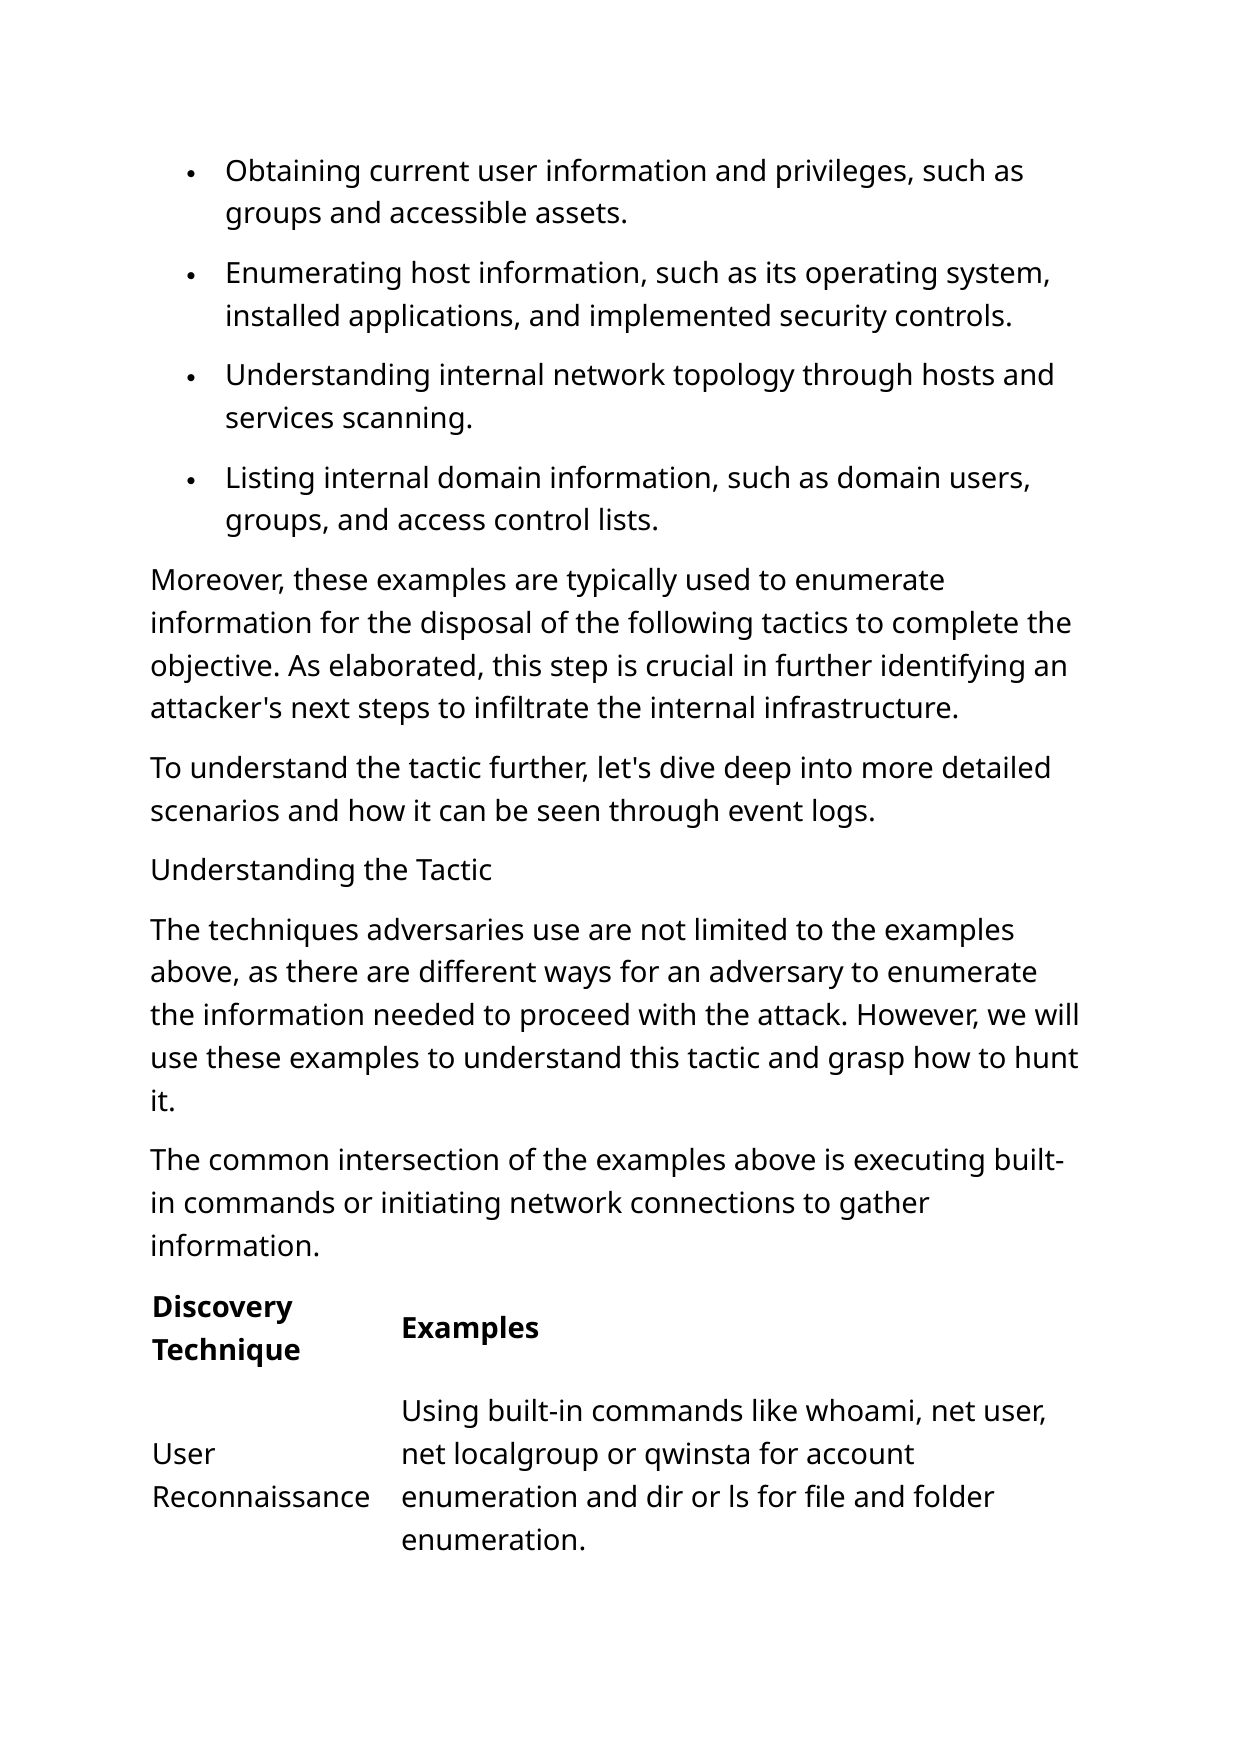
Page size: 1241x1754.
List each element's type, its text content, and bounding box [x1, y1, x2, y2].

list Obtaining current user information and privileges, such as groups and accessible assets. [187, 150, 1090, 232]
text Moreover, these examples are typically used to enumerate information for the disposal of the following tactics to complete the objective. As elaborated, this step is crucial in further identifying an attacker's next steps to infiltrate the internal infrastructure. [150, 559, 1090, 727]
table_cell Using built-in commands like whoami, net user, net localgroup or qwinsta for account enumeration and dir or ls for file and folder enumeration. [399, 1389, 1090, 1579]
text To understand the tactic further, let's dive deep into more detailed scenarios and how it can be seen through event logs. [150, 747, 1090, 829]
text The techniques adversaries use are not limited to the examples above, as there are different ways for an adversary to enumerate the information needed to proceed with the attack. However, we will use these examples to understand this tactic and grasp how to hunt it. [150, 909, 1090, 1120]
list Understanding internal network topology through hosts and services scanning. [187, 354, 1090, 437]
table_header Examples [399, 1285, 1090, 1389]
text Understanding the Tactic [150, 849, 1090, 889]
table_cell User Reconnaissance [150, 1389, 399, 1579]
list Enumerating host information, such as its operating system, installed applications, and implemented security controls. [187, 252, 1090, 335]
table_header Discovery Technique [150, 1285, 399, 1389]
text The common intersection of the examples above is executing built-in commands or initiating network connections to gather information. [150, 1139, 1090, 1265]
list Listing internal domain information, such as domain users, groups, and access control lists. [187, 457, 1090, 539]
